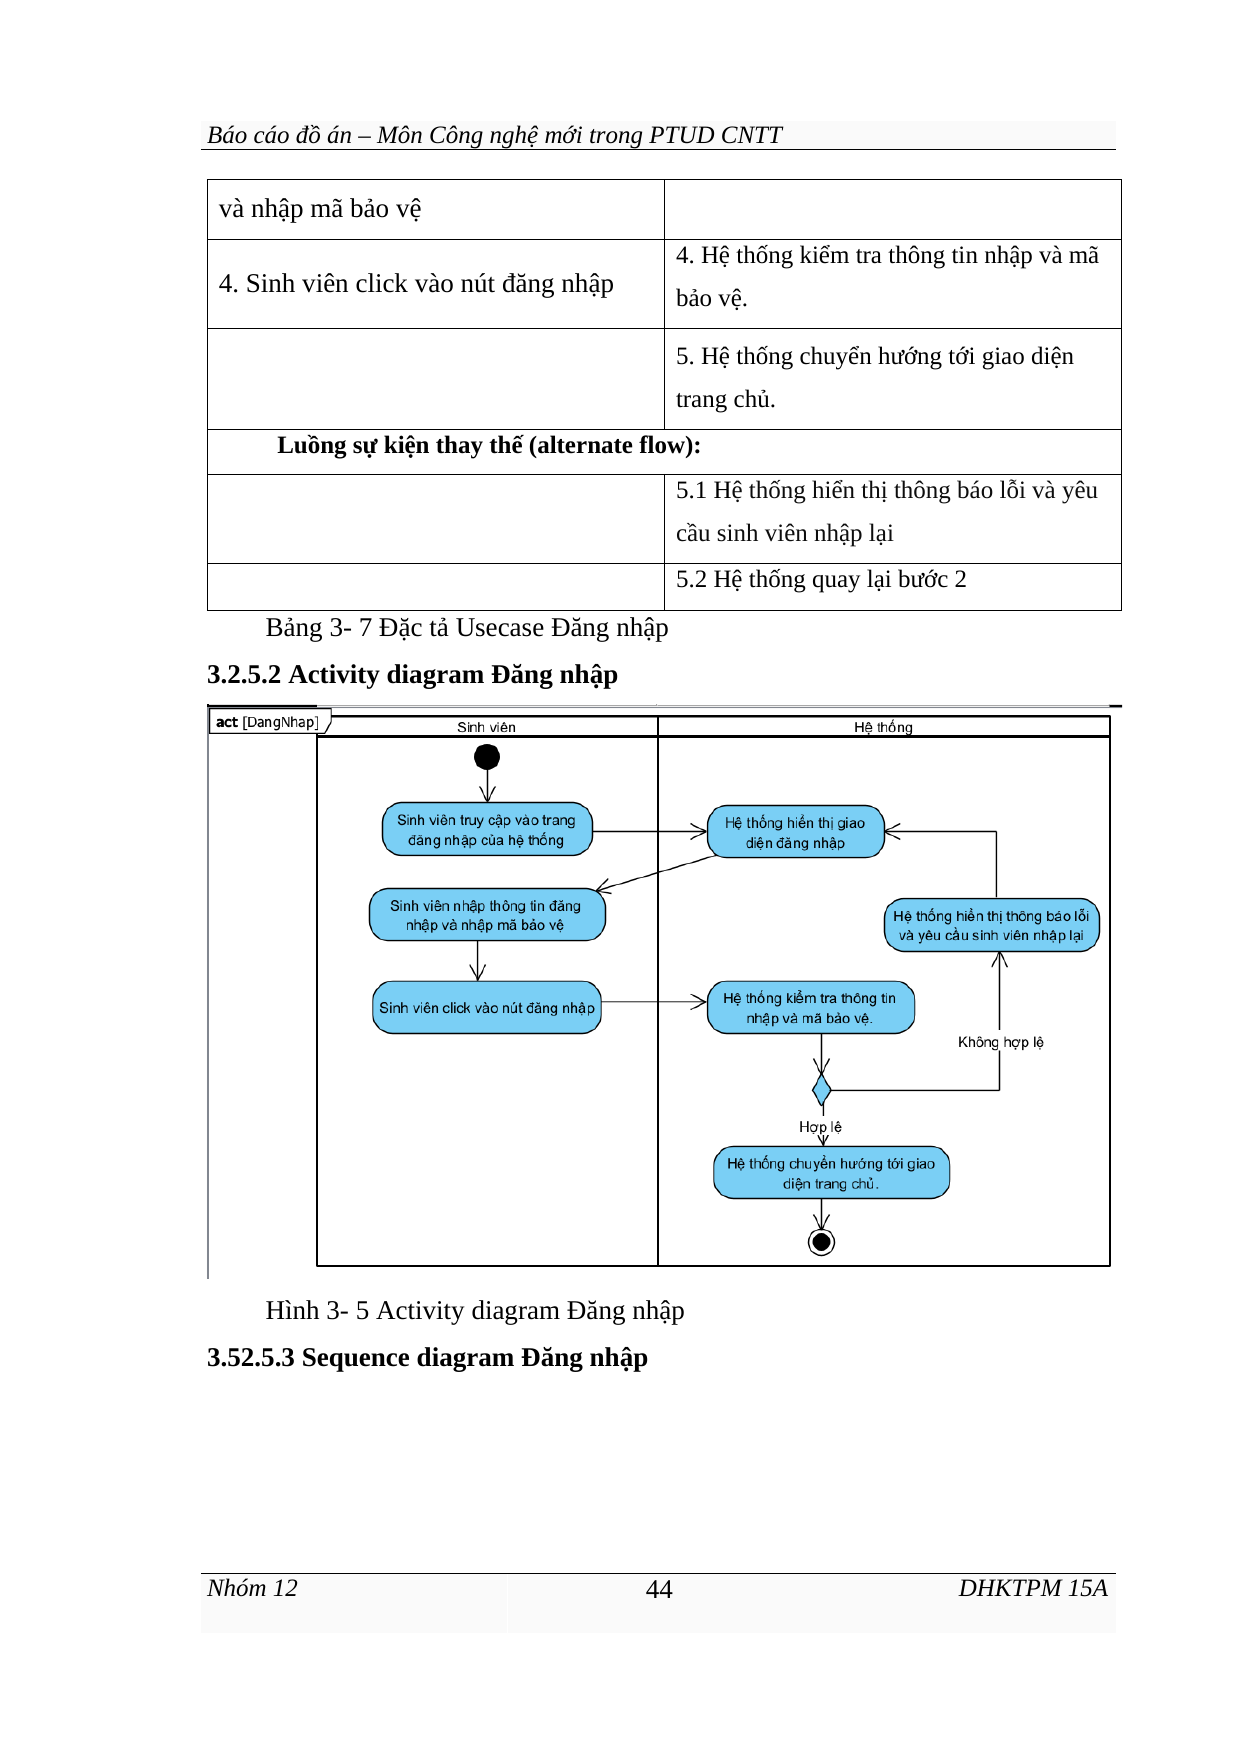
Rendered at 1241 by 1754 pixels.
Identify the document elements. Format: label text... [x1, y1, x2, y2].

table_cell [208, 475, 664, 562]
table_cell 4. Sinh viên click vào nút đăng nhập [208, 240, 664, 328]
table_cell 5.2 Hệ thống quay lại bước 2 [665, 564, 1121, 610]
text Bảng 3- 7 Đặc tả Usecase Đăng nhập [207, 611, 1122, 642]
text 3.52.5.3 Sequence diagram Đăng nhập [207, 1341, 1122, 1372]
table_cell Luồng sự kiện thay thế (alternate flow): [208, 430, 1121, 474]
table_cell [208, 329, 664, 429]
text Hình 3- 5 Activity diagram Đăng nhập [207, 1294, 1122, 1325]
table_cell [208, 180, 664, 239]
text 3.2.5.2 Activity diagram Đăng nhập [207, 658, 1122, 689]
picture [206, 704, 1123, 1279]
table_cell [665, 180, 1121, 239]
table_cell 5. Hệ thống chuyển hướng tới giao diện trang chủ. [665, 329, 1121, 429]
table_cell 4. Hệ thống kiểm tra thông tin nhập và mã bảo vệ. [665, 240, 1121, 328]
table_cell 5.1 Hệ thống hiển thị thông báo lỗi và yêu cầu sinh viên nhập lại [665, 475, 1121, 562]
table_cell [208, 564, 664, 610]
